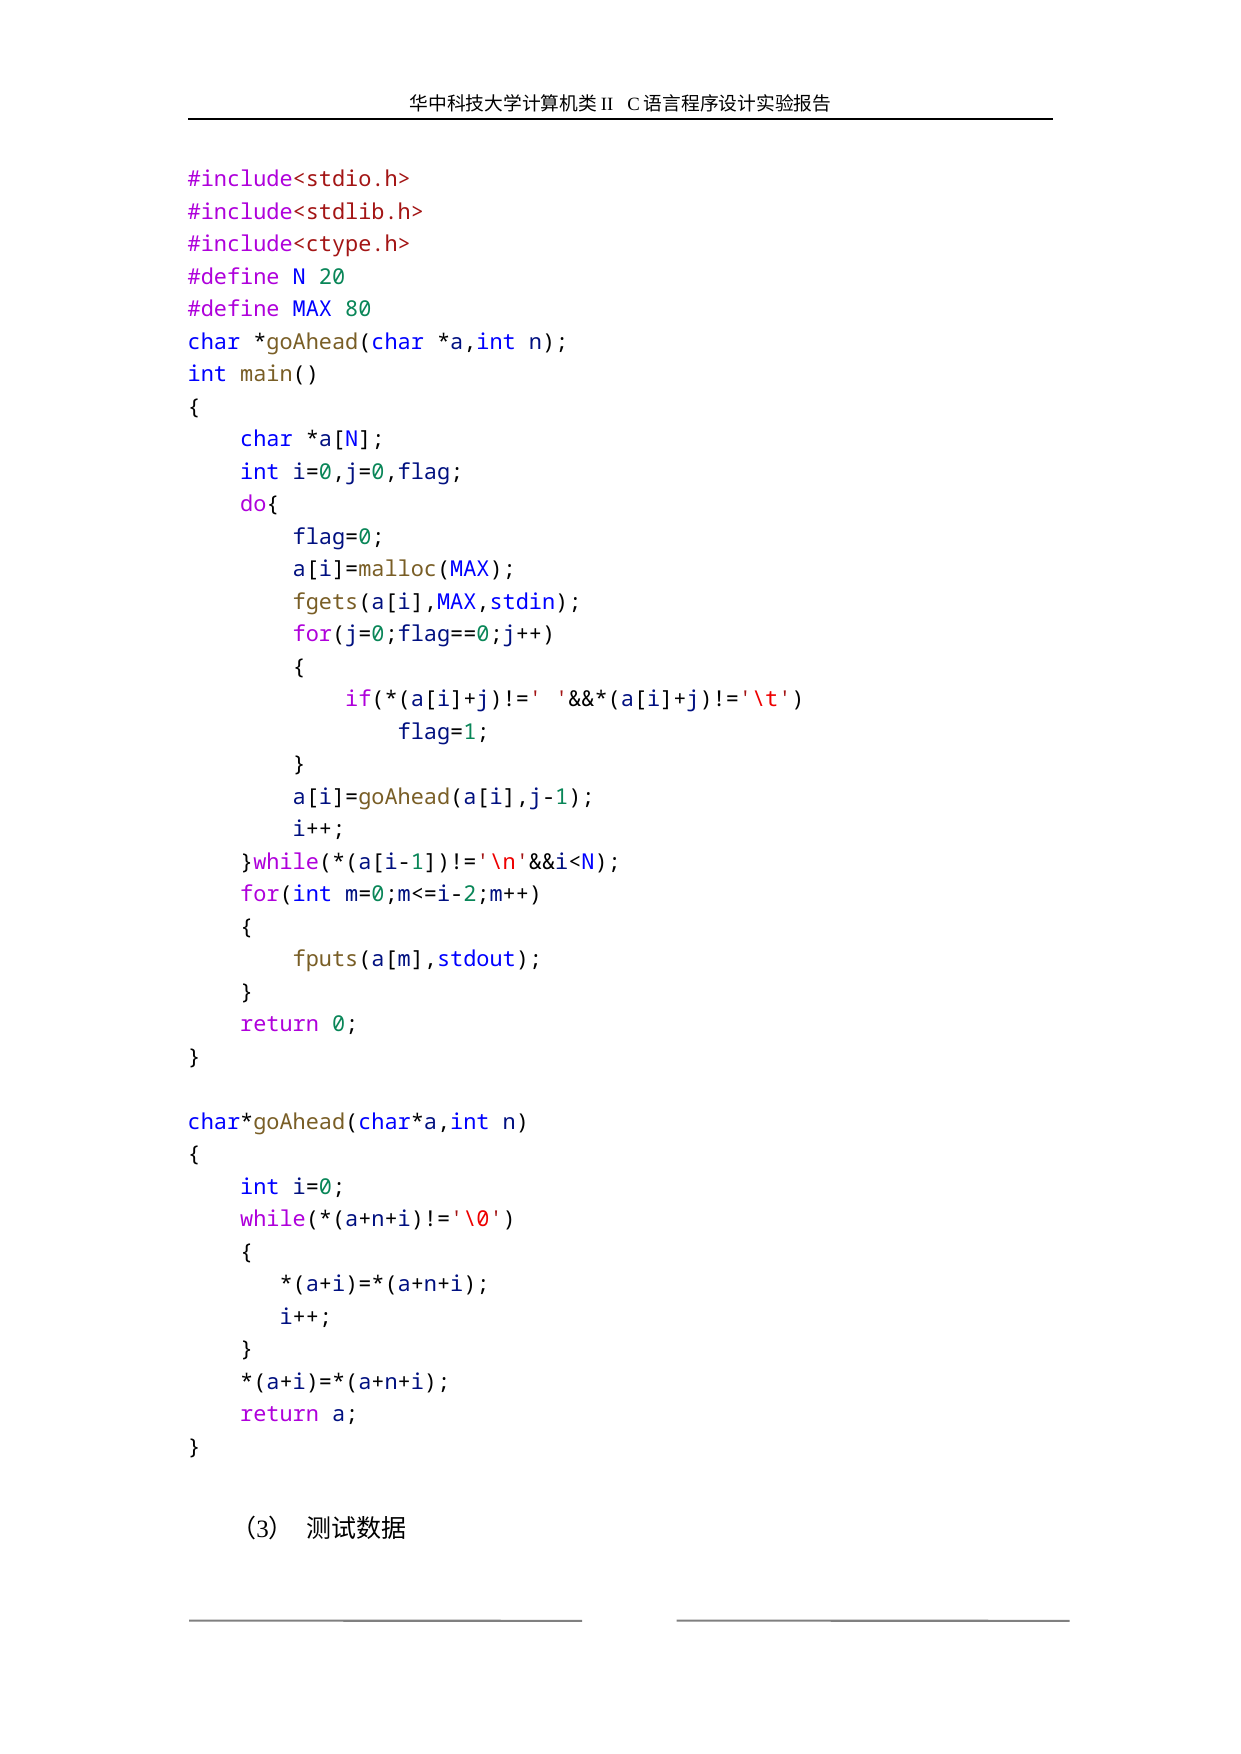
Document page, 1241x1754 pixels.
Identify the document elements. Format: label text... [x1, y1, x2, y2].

text return a; [187, 1397, 1053, 1429]
text #include<ctype.h> [187, 227, 1053, 259]
text a[i]=malloc(MAX); [187, 552, 1053, 584]
text } [187, 1332, 1053, 1364]
text #include<stdlib.h> [187, 194, 1053, 227]
text i++; [187, 812, 1053, 844]
text i++; [187, 1299, 1053, 1332]
text { [187, 1137, 1053, 1169]
text a[i]=goAhead(a[i],j-1); [187, 779, 1053, 812]
list 测试数据 [231, 1494, 1053, 1559]
text int main() [187, 357, 1053, 389]
text for(j=0;flag==0;j++) [187, 617, 1053, 649]
text return 0; [187, 1007, 1053, 1039]
text int i=0; [187, 1169, 1053, 1202]
text char *a[N]; [187, 422, 1053, 454]
text } [187, 747, 1053, 779]
text do{ [187, 487, 1053, 519]
text { [187, 649, 1053, 682]
text #define N 20 [187, 259, 1053, 292]
text int i=0,j=0,flag; [187, 454, 1053, 487]
text }while(*(a[i-1])!='\n'&&i<N); [187, 844, 1053, 877]
text fputs(a[m],stdout); [187, 942, 1053, 974]
text #define MAX 80 [187, 292, 1053, 324]
text #include<stdio.h> [187, 162, 1053, 194]
text } [187, 974, 1053, 1007]
text { [187, 389, 1053, 422]
text while(*(a+n+i)!='\0') [187, 1202, 1053, 1234]
text { [187, 1234, 1053, 1267]
text *(a+i)=*(a+n+i); [187, 1267, 1053, 1299]
text *(a+i)=*(a+n+i); [187, 1364, 1053, 1397]
text flag=0; [187, 519, 1053, 552]
text } [187, 1429, 1053, 1462]
text char*goAhead(char*a,int n) [187, 1104, 1053, 1137]
text flag=1; [187, 714, 1053, 747]
text fgets(a[i],MAX,stdin); [187, 584, 1053, 617]
text { [187, 909, 1053, 942]
text if(*(a[i]+j)!=' '&&*(a[i]+j)!='\t') [187, 682, 1053, 714]
text for(int m=0;m<=i-2;m++) [187, 877, 1053, 909]
text } [187, 1039, 1053, 1072]
text char *goAhead(char *a,int n); [187, 324, 1053, 357]
